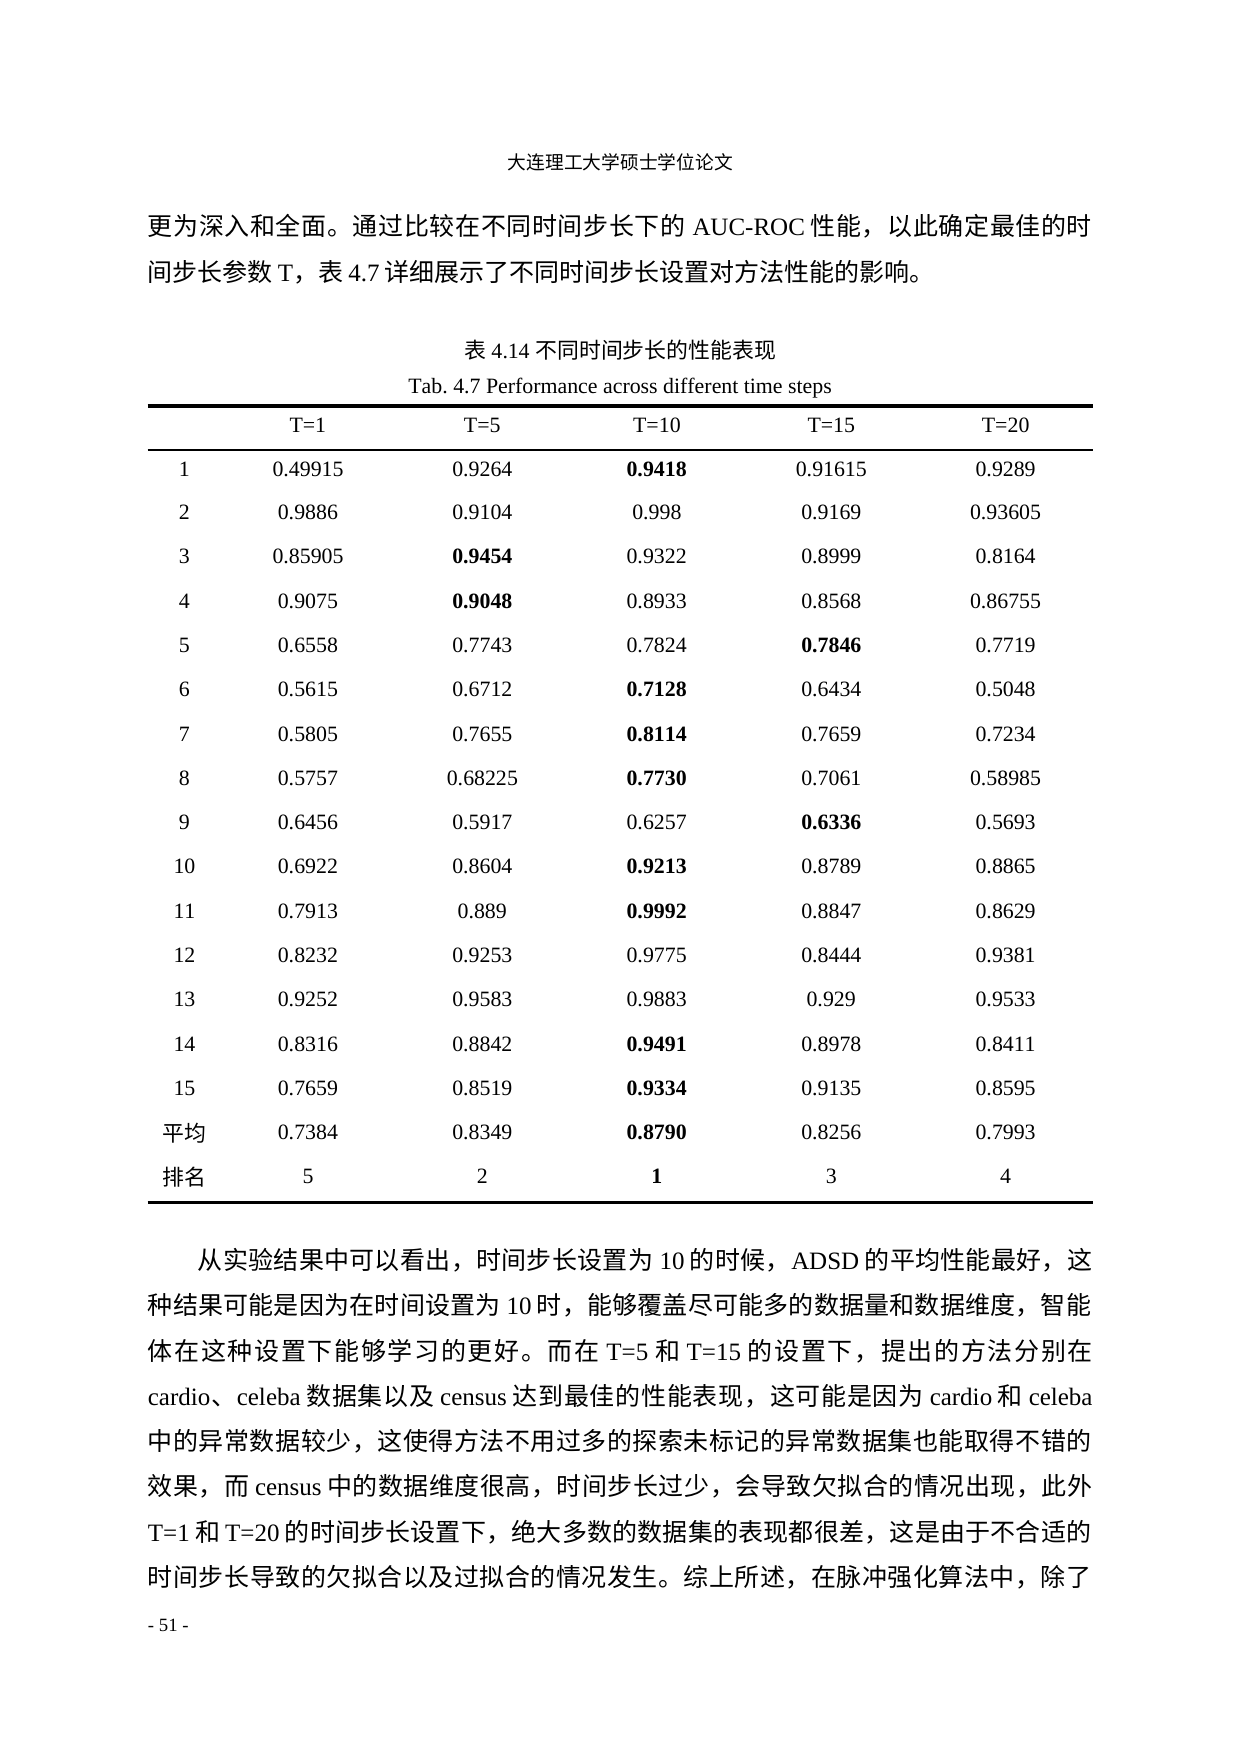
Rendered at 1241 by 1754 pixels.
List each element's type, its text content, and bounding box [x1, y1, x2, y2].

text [148, 1240, 1092, 1594]
table_cell 0.889 [395, 891, 569, 936]
table_cell 0.8790 [569, 1113, 744, 1157]
table_header T=10 [569, 408, 744, 449]
table_cell 0.9135 [744, 1069, 918, 1113]
table_cell 0.8316 [221, 1024, 395, 1068]
table_cell 0.9381 [918, 936, 1092, 980]
table_cell 0.8629 [918, 891, 1092, 936]
table_cell 0.9252 [221, 980, 395, 1024]
table_cell 0.8519 [395, 1069, 569, 1113]
table_cell 4 [918, 1157, 1092, 1201]
table_cell 0.9213 [569, 847, 744, 891]
table_cell 0.7655 [395, 714, 569, 758]
table_cell 0.9253 [395, 936, 569, 980]
table_cell 0.49915 [221, 451, 395, 493]
table_cell 0.68225 [395, 759, 569, 803]
table_cell 0.9334 [569, 1069, 744, 1113]
table_cell 0.5048 [918, 670, 1092, 714]
table_cell 0.8847 [744, 891, 918, 936]
table_cell 0.9075 [221, 581, 395, 626]
table_cell 0.6456 [221, 803, 395, 847]
table_cell 0.6257 [569, 803, 744, 847]
table_cell 0.6712 [395, 670, 569, 714]
table_cell 0.9883 [569, 980, 744, 1024]
table_cell 0.9533 [918, 980, 1092, 1024]
table_cell 0.9169 [744, 493, 918, 537]
table_cell 3 [744, 1157, 918, 1201]
table_cell 0.8256 [744, 1113, 918, 1157]
table_cell 0.998 [569, 493, 744, 537]
table_cell 0.8444 [744, 936, 918, 980]
table_cell 0.7659 [744, 714, 918, 758]
table_cell 0.9289 [918, 451, 1092, 493]
table_cell 0.7659 [221, 1069, 395, 1113]
text Tab. 4.7 Performance across different time steps [148, 373, 1092, 398]
table_header T=20 [918, 408, 1092, 449]
table_cell 0.8232 [221, 936, 395, 980]
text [148, 207, 1092, 288]
table_cell 0.5757 [221, 759, 395, 803]
table_header T=5 [395, 408, 569, 449]
table_cell 0.8933 [569, 581, 744, 626]
table_cell 0.5805 [221, 714, 395, 758]
table_cell 0.9491 [569, 1024, 744, 1068]
table_cell 0.7719 [918, 626, 1092, 670]
table_cell 0.9886 [221, 493, 395, 537]
table_header T=1 [221, 408, 395, 449]
table_cell 13 [148, 980, 221, 1024]
table_cell 0.8789 [744, 847, 918, 891]
table_cell 0.6336 [744, 803, 918, 847]
table_cell 0.9992 [569, 891, 744, 936]
table_cell 2 [148, 493, 221, 537]
table_cell 0.6922 [221, 847, 395, 891]
table_cell 8 [148, 759, 221, 803]
table_cell 7 [148, 714, 221, 758]
table_cell 0.8865 [918, 847, 1092, 891]
table_cell 0.8349 [395, 1113, 569, 1157]
table_cell 0.8604 [395, 847, 569, 891]
table_cell 0.8978 [744, 1024, 918, 1068]
table_cell 0.7846 [744, 626, 918, 670]
table_cell 0.85905 [221, 537, 395, 581]
table_cell 0.8164 [918, 537, 1092, 581]
table_cell 平均 [148, 1113, 221, 1157]
table_cell 4 [148, 581, 221, 626]
table_cell 10 [148, 847, 221, 891]
table_cell 0.7384 [221, 1113, 395, 1157]
table_cell 3 [148, 537, 221, 581]
table_header [148, 408, 221, 449]
table_cell 12 [148, 936, 221, 980]
table_cell 0.7743 [395, 626, 569, 670]
table_cell 0.9775 [569, 936, 744, 980]
table_cell 0.5917 [395, 803, 569, 847]
table_cell 0.8595 [918, 1069, 1092, 1113]
table_cell 6 [148, 670, 221, 714]
table_cell 0.9418 [569, 451, 744, 493]
table_cell 0.58985 [918, 759, 1092, 803]
table_cell 0.7128 [569, 670, 744, 714]
table_cell 0.8114 [569, 714, 744, 758]
table_cell 14 [148, 1024, 221, 1068]
table_cell 11 [148, 891, 221, 936]
table_cell 0.86755 [918, 581, 1092, 626]
table_cell 0.8842 [395, 1024, 569, 1068]
table_cell 0.9264 [395, 451, 569, 493]
table_cell 0.9104 [395, 493, 569, 537]
table_cell 5 [221, 1157, 395, 1201]
table_cell 0.7061 [744, 759, 918, 803]
table_cell 0.6434 [744, 670, 918, 714]
table_cell 0.91615 [744, 451, 918, 493]
table_cell 1 [569, 1157, 744, 1201]
table_cell 15 [148, 1069, 221, 1113]
table_cell 0.7913 [221, 891, 395, 936]
table_cell 0.9048 [395, 581, 569, 626]
table_cell 0.7824 [569, 626, 744, 670]
table_cell 0.93605 [918, 493, 1092, 537]
table_cell 排名 [148, 1157, 221, 1201]
table_cell 0.9322 [569, 537, 744, 581]
table_cell 0.7993 [918, 1113, 1092, 1157]
table_header T=15 [744, 408, 918, 449]
table_cell 0.5693 [918, 803, 1092, 847]
table_cell 2 [395, 1157, 569, 1201]
table_cell 0.9454 [395, 537, 569, 581]
table_cell 0.7234 [918, 714, 1092, 758]
table_cell 0.8999 [744, 537, 918, 581]
table_cell 1 [148, 451, 221, 493]
table_cell 0.9583 [395, 980, 569, 1024]
table_cell 9 [148, 803, 221, 847]
table_cell 0.6558 [221, 626, 395, 670]
table_cell 0.7730 [569, 759, 744, 803]
table_cell 0.8411 [918, 1024, 1092, 1068]
table_cell 5 [148, 626, 221, 670]
table_cell 0.929 [744, 980, 918, 1024]
table_cell 0.8568 [744, 581, 918, 626]
table_cell 0.5615 [221, 670, 395, 714]
